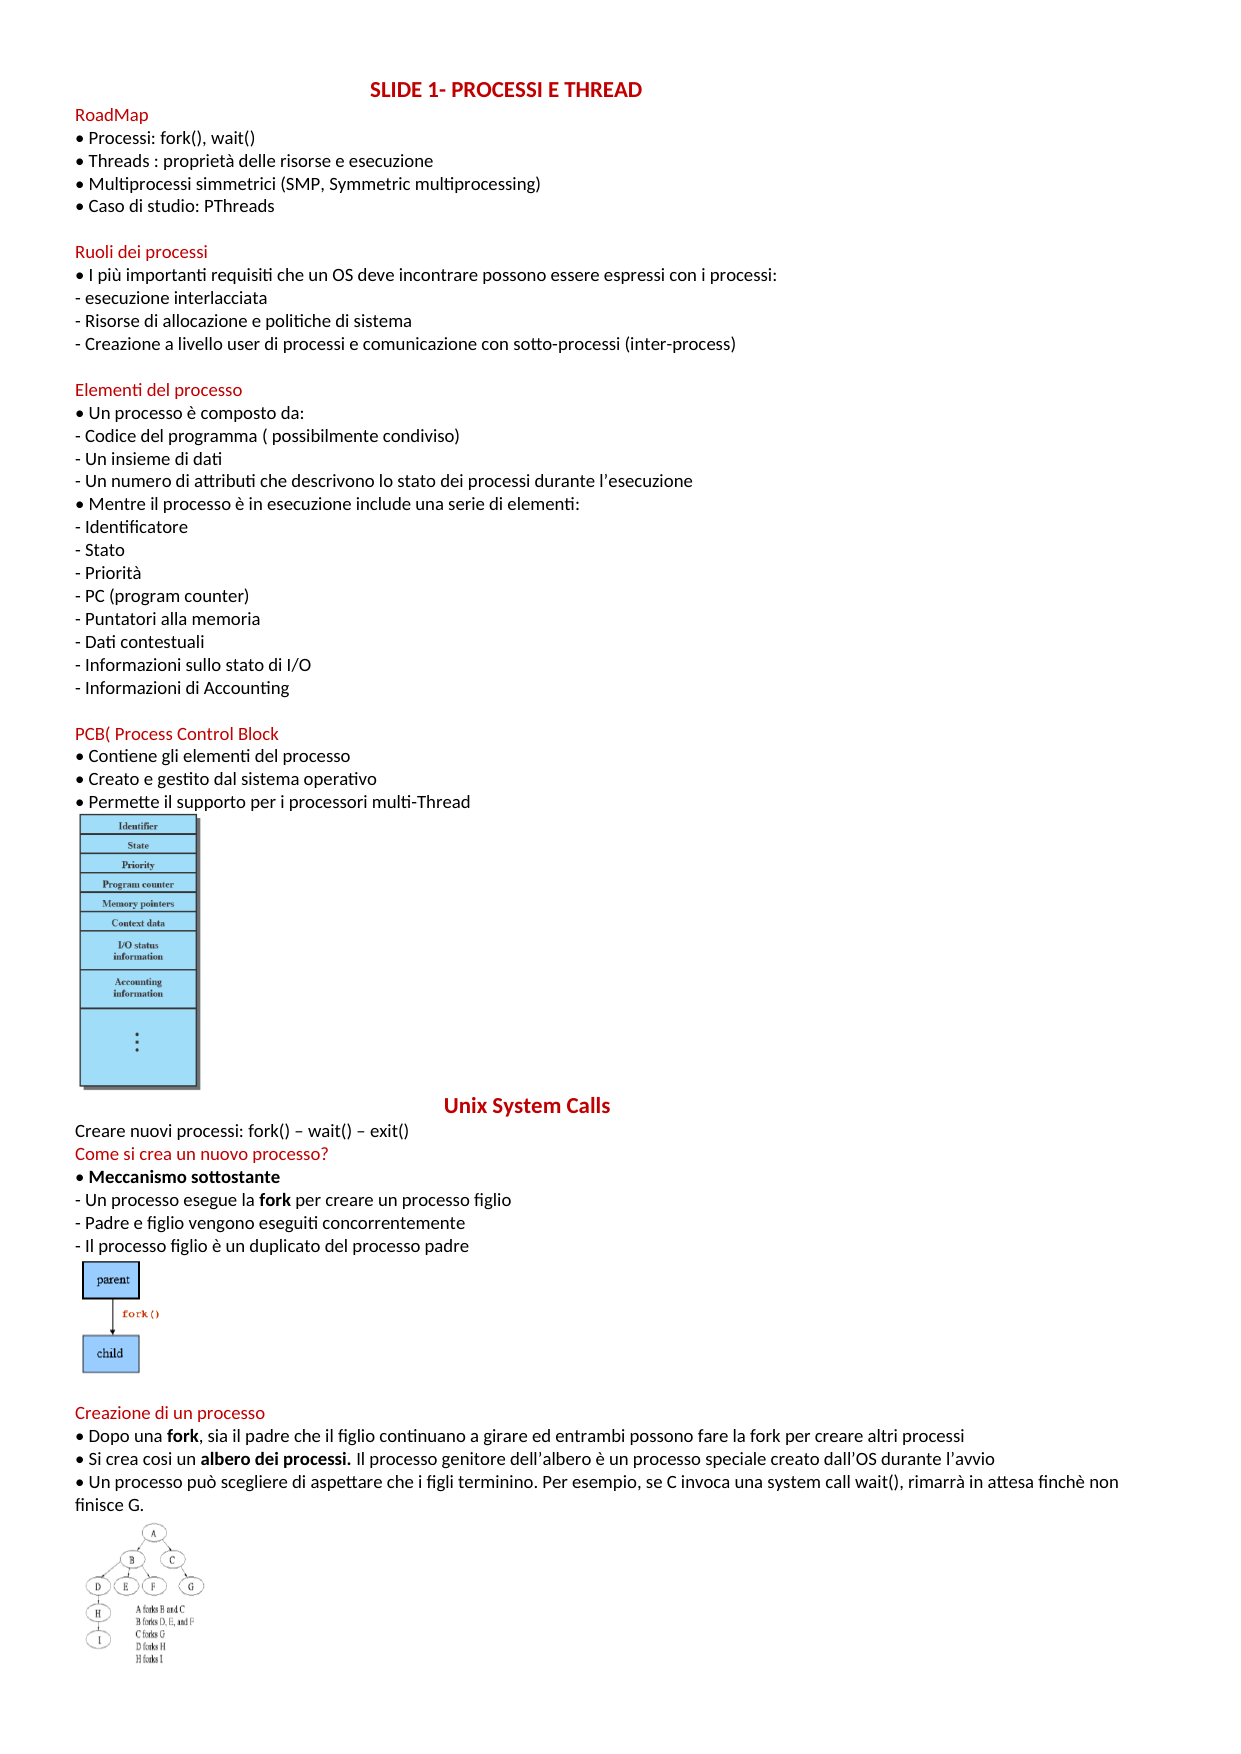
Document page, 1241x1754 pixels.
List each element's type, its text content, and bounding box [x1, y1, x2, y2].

picture [75, 1516, 217, 1670]
text • Mentre il processo è in esecuzione include una serie di elementi: [75, 493, 1165, 516]
text - Un numero di attributi che descrivono lo stato dei processi durante l’esecuzione [75, 470, 1165, 493]
text • I più importanti requisiti che un OS deve incontrare possono essere espressi con i processi: [75, 263, 1165, 286]
text Elementi del processo [75, 378, 1165, 401]
text Unix System Calls [75, 1091, 1165, 1119]
text • Permette il supporto per i processori multi-Thread [75, 791, 1165, 813]
text • Un processo è composto da: [75, 401, 1165, 424]
text - Creazione a livello user di processi e comunicazione con sotto-processi (inter-process) [75, 332, 1165, 355]
text RoadMap [75, 103, 1165, 126]
text - Codice del programma ( possibilmente condiviso) [75, 424, 1165, 447]
text - Dati contestuali [75, 630, 1165, 653]
text - Un insieme di dati [75, 447, 1165, 470]
text • Creato e gestito dal sistema operativo [75, 768, 1165, 791]
text - Risorse di allocazione e politiche di sistema [75, 309, 1165, 332]
text Creazione di un processo [75, 1401, 1165, 1424]
text Come si crea un nuovo processo? [75, 1142, 1165, 1165]
text - Il processo figlio è un duplicato del processo padre [75, 1234, 1165, 1257]
text - esecuzione interlacciata [75, 286, 1165, 309]
text • Caso di studio: PThreads [75, 195, 1165, 218]
text - Padre e figlio vengono eseguiti concorrentemente [75, 1211, 1165, 1234]
text • Multiprocessi simmetrici (SMP, Symmetric multiprocessing) [75, 172, 1165, 195]
text • Dopo una fork, sia il padre che il figlio continuano a girare ed entrambi possono fare la fork per creare altri processi [75, 1424, 1165, 1447]
text - Informazioni sullo stato di I/O [75, 653, 1165, 676]
text • Processi: fork(), wait() [75, 126, 1165, 149]
text • Un processo può scegliere di aspettare che i figli terminino. Per esempio, se C invoca una system call wait(), rimarrà in attesa finchè non finisce G. [75, 1470, 1165, 1516]
text - Informazioni di Accounting [75, 676, 1165, 699]
picture [75, 813, 202, 1092]
text Ruoli dei processi [75, 241, 1165, 263]
text - Stato [75, 538, 1165, 561]
text Creare nuovi processi: fork() – wait() – exit() [75, 1119, 1165, 1142]
text - PC (program counter) [75, 584, 1165, 607]
text • Threads : proprietà delle risorse e esecuzione [75, 149, 1165, 172]
text SLIDE 1- PROCESSI E THREAD [75, 75, 1165, 103]
text • Meccanismo sottostante [75, 1165, 1165, 1188]
picture [75, 1257, 161, 1379]
text - Priorità [75, 561, 1165, 584]
text • Contiene gli elementi del processo [75, 745, 1165, 768]
text - Puntatori alla memoria [75, 607, 1165, 630]
text - Un processo esegue la fork per creare un processo figlio [75, 1188, 1165, 1211]
text - Identificatore [75, 516, 1165, 538]
text PCB( Process Control Block [75, 722, 1165, 745]
text • Si crea cosi un albero dei processi. Il processo genitore dell’albero è un processo speciale creato dall’OS durante l’avvio [75, 1447, 1165, 1470]
